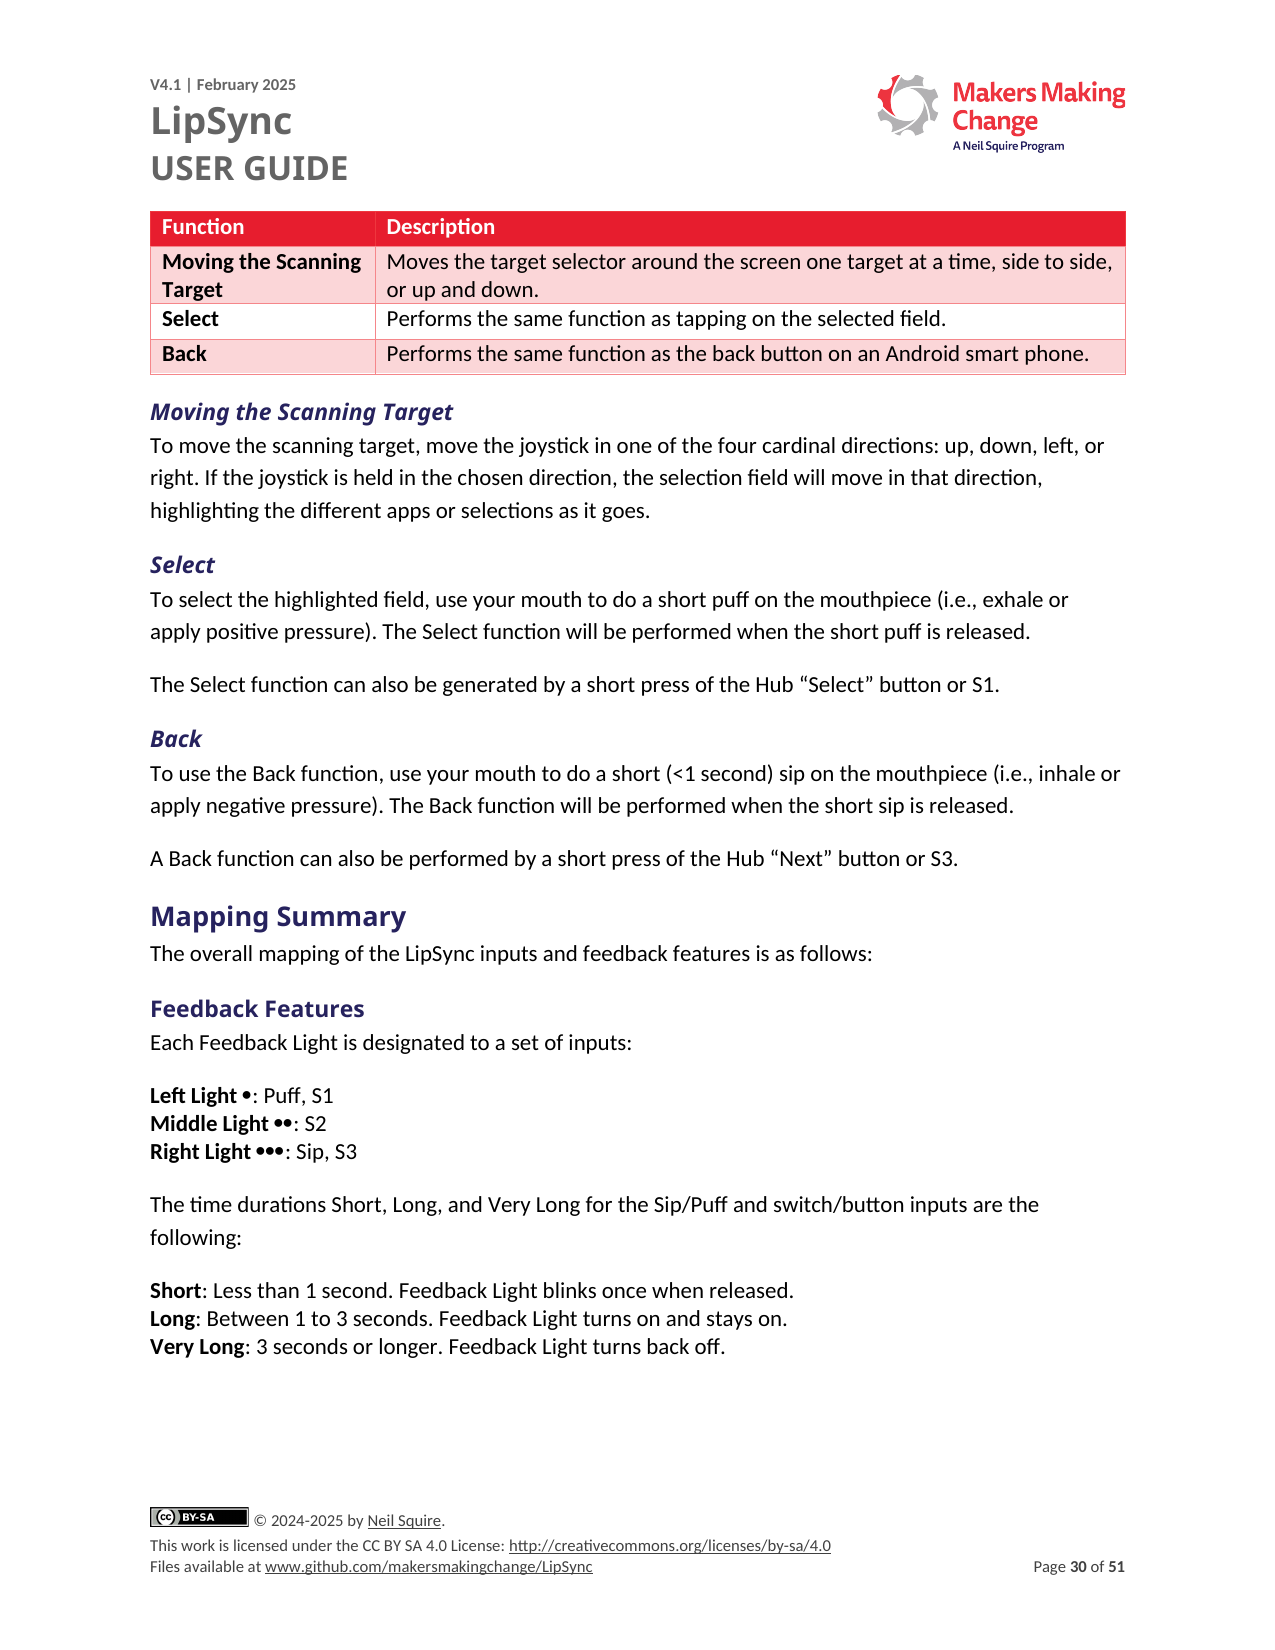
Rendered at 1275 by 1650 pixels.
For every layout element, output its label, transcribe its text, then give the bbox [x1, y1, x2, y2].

text Long: Between 1 to 3 seconds. Feedback Light turns on and stays on. [150, 1304, 1125, 1332]
text Middle Light : S2 [150, 1109, 1125, 1137]
text To select the highlighted field, use your mouth to do a short puff on the mouthpiece (i.e., exhale or apply positive pressure). The Select function will be performed when the short puff is released. [150, 585, 1125, 645]
table_cell Performs the same function as tapping on the selected field. [376, 304, 1125, 338]
table_cell Select [151, 304, 375, 338]
text A Back function can also be performed by a short press of the Hub “Next” button or S3. [150, 844, 1125, 872]
text Short: Less than 1 second. Feedback Light blinks once when released. [150, 1276, 1125, 1304]
text The time durations Short, Long, and Very Long for the Sip/Puff and switch/button inputs are the following: [150, 1191, 1125, 1251]
text Left Light ·: Puff, S1 [150, 1081, 1125, 1109]
text Each Feedback Light is designated to a set of inputs: [150, 1028, 1125, 1056]
subtitle Select [150, 549, 1125, 580]
text To use the Back function, use your mouth to do a short (<1 second) sip on the mouthpiece (i.e., inhale or apply negative pressure). The Back function will be performed when the short sip is released. [150, 759, 1125, 819]
text Right Light : Sip, S3 [150, 1137, 1125, 1166]
subtitle Back [150, 723, 1125, 754]
text To move the scanning target, move the joystick in one of the four cardinal directions: up, down, left, or right. If the joystick is held in the chosen direction, the selection field will move in that direction, highlighting the different apps or selections as it goes. [150, 431, 1125, 524]
subtitle Mapping Summary [150, 897, 1125, 934]
table_cell Moving the Scanning Target [151, 247, 375, 303]
table_header Description [376, 212, 1125, 246]
text The Select function can also be generated by a short press of the Hub “Select” button or S1. [150, 670, 1125, 698]
picture [150, 1507, 249, 1527]
table_cell Moves the target selector around the screen one target at a time, side to side, or up and down. [376, 247, 1125, 303]
text Very Long: 3 seconds or longer. Feedback Light turns back off. [150, 1332, 1125, 1360]
picture [877, 75, 1125, 153]
subtitle Feedback Features [150, 992, 1125, 1024]
table_cell Performs the same function as the back button on an Android smart phone. [376, 340, 1125, 373]
table_header Function [151, 212, 375, 246]
table_cell Back [151, 340, 375, 373]
text The overall mapping of the LipSync inputs and feedback features is as follows: [150, 939, 1125, 967]
subtitle Moving the Scanning Target [150, 395, 1125, 427]
